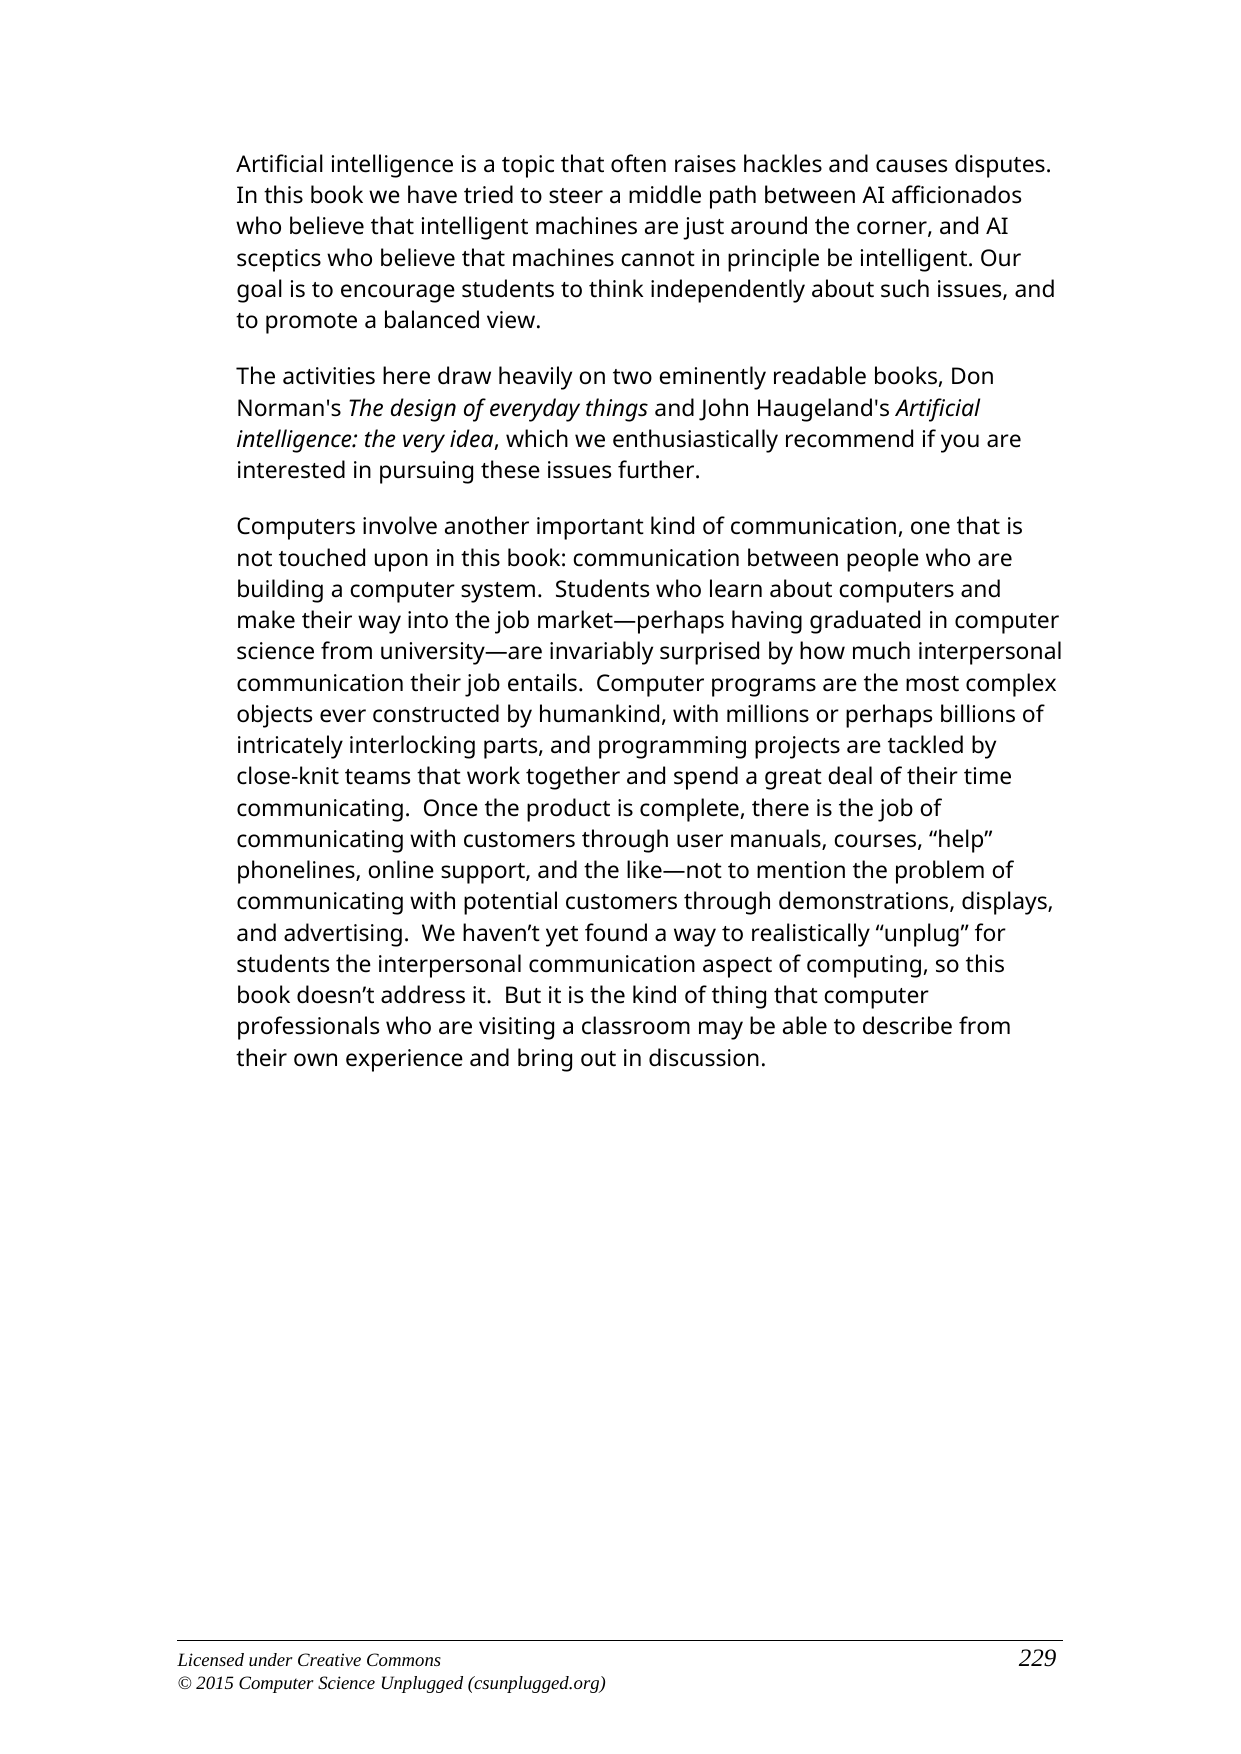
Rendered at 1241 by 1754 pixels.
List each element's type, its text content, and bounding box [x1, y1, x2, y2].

text Artificial intelligence is a topic that often raises hackles and causes disputes. In this book we have tried to steer a middle path between AI afficionados who believe that intelligent machines are just around the corner, and AI sceptics who believe that machines cannot in principle be intelligent. Our goal is to encourage students to think independently about such issues, and to promote a balanced view. [236, 148, 1063, 335]
text Computers involve another important kind of communication, one that is not touched upon in this book: communication between people who are building a computer system. Students who learn about computers and make their way into the job market—perhaps having graduated in computer science from university—are invariably surprised by how much interpersonal communication their job entails. Computer programs are the most complex objects ever constructed by humankind, with millions or perhaps billions of intricately interlocking parts, and programming projects are tackled by close-knit teams that work together and spend a great deal of their time communicating. Once the product is complete, there is the job of communicating with customers through user manuals, courses, “help” phonelines, online support, and the like—not to mention the problem of communicating with potential customers through demonstrations, displays, and advertising. We haven’t yet found a way to realistically “unplug” for students the interpersonal communication aspect of computing, so this book doesn’t address it. But it is the kind of thing that computer professionals who are visiting a classroom may be able to describe from their own experience and bring out in discussion. [236, 510, 1063, 1073]
text The activities here draw heavily on two eminently readable books, Don Norman's The design of everyday things and John Haugeland's Artificial intelligence: the very idea, which we enthusiastically recommend if you are interested in pursuing these issues further. [236, 360, 1063, 485]
